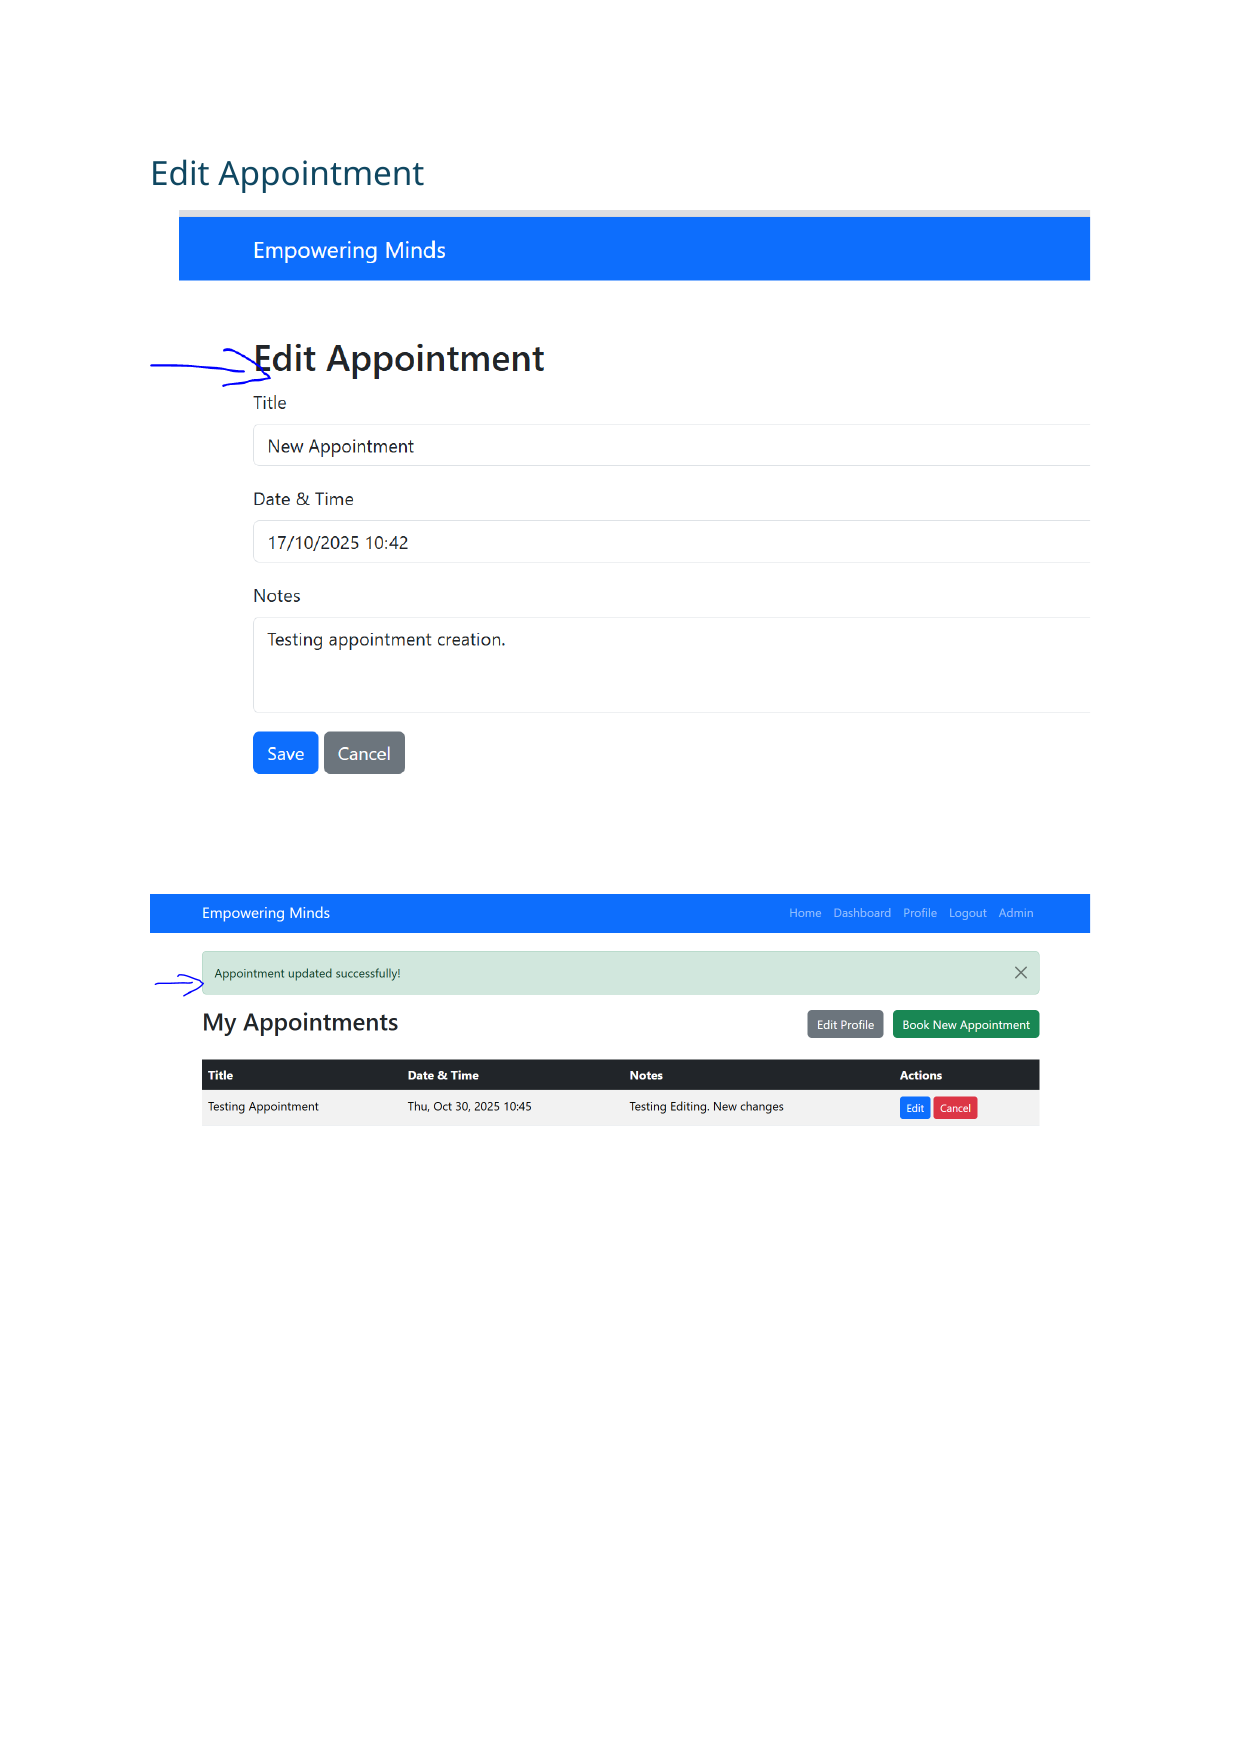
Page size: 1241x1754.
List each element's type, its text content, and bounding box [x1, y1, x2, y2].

picture [150, 894, 1091, 1189]
picture [150, 210, 1091, 817]
subtitle Edit Appointment [150, 150, 1090, 195]
